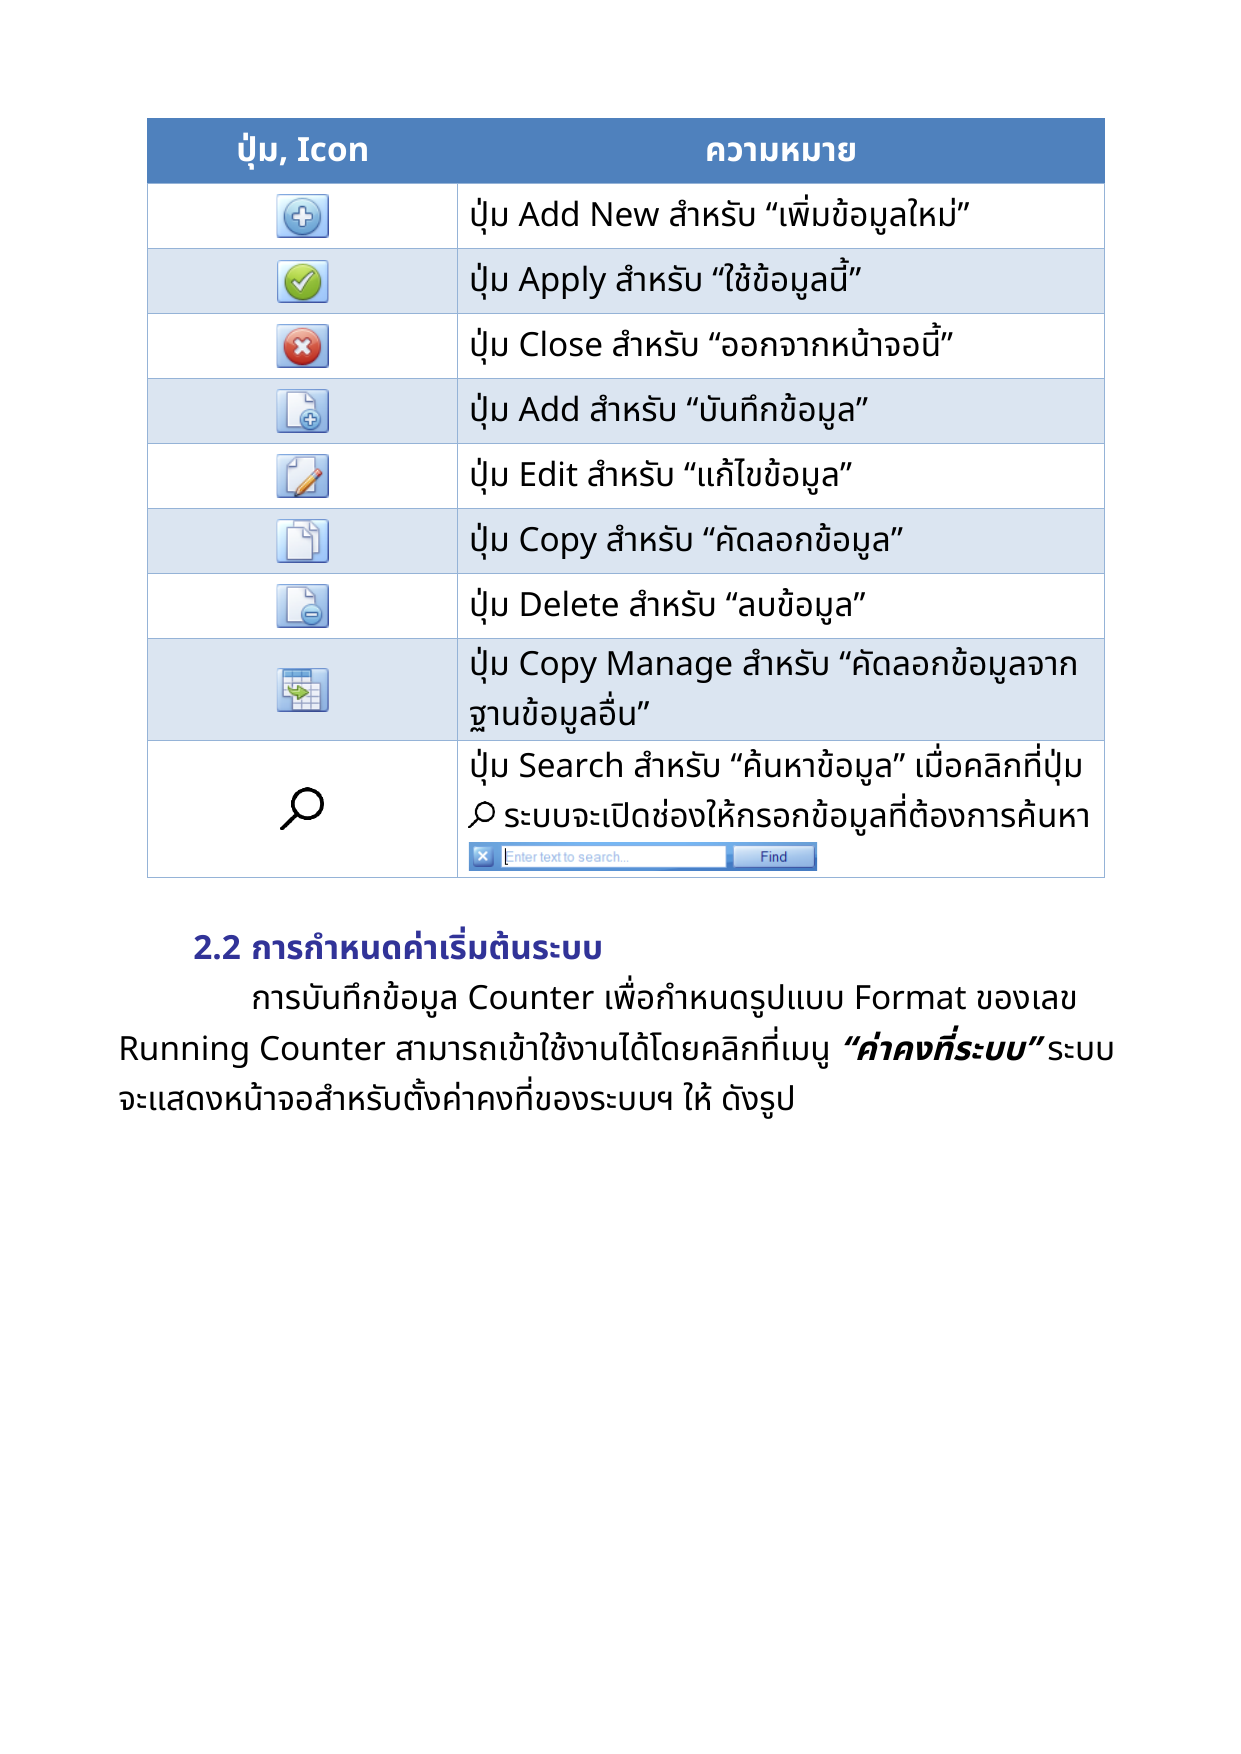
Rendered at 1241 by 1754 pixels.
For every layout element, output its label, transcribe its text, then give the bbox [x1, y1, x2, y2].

picture [280, 787, 324, 830]
picture [468, 801, 495, 828]
table_cell ปุ่ม Delete สำหรับ “ลบข้อมูล” [458, 574, 1104, 638]
picture [276, 454, 329, 498]
table_cell ปุ่ม Copy Manage สำหรับ “คัดลอกข้อมูลจากฐานข้อมูลอื่น” [458, 639, 1104, 740]
picture [276, 584, 329, 628]
picture [276, 668, 329, 712]
subtitle การกำหนดค่าเริ่มต้นระบบ [193, 923, 1122, 974]
table_cell [148, 249, 457, 313]
table_header ความหมาย [458, 119, 1104, 183]
table_cell [148, 741, 457, 877]
table_cell [148, 314, 457, 378]
text การบันทึกข้อมูล Counter เพื่อกำหนดรูปแบบ Format ของเลข Running Counter สามารถเข้าใช้งานได้โดยคลิกที่เมนู “ค่าคงที่ระบบ” ระบบจะแสดงหน้าจอสำหรับตั้งค่าคงที่ของระบบฯ ให้ ดังรูป [118, 974, 1122, 1126]
picture [276, 519, 329, 563]
table_cell ปุ่ม Close สำหรับ “ออกจากหน้าจอนี้” [458, 314, 1104, 378]
picture [277, 260, 329, 303]
table_cell [148, 639, 457, 740]
picture [468, 842, 818, 871]
table_cell ปุ่ม Edit สำหรับ “แก้ไขข้อมูล” [458, 444, 1104, 508]
table_cell ปุ่ม Search สำหรับ “ค้นหาข้อมูล” เมื่อคลิกที่ปุ่ม ระบบจะเปิดช่องให้กรอกข้อมูลที่ต้องการค้นหา [458, 741, 1104, 877]
table_header ปุ่ม, Icon [148, 119, 457, 183]
picture [276, 389, 329, 433]
picture [276, 324, 329, 368]
table_cell ปุ่ม Add New สำหรับ “เพิ่มข้อมูลใหม่” [458, 184, 1104, 248]
table_cell [148, 574, 457, 638]
table_cell [148, 379, 457, 443]
table_cell ปุ่ม Apply สำหรับ “ใช้ข้อมูลนี้” [458, 249, 1104, 313]
picture [276, 194, 329, 238]
table_cell [148, 509, 457, 573]
table_cell [148, 184, 457, 248]
table_cell ปุ่ม Copy สำหรับ “คัดลอกข้อมูล” [458, 509, 1104, 573]
table_cell [148, 444, 457, 508]
table_cell ปุ่ม Add สำหรับ “บันทึกข้อมูล” [458, 379, 1104, 443]
